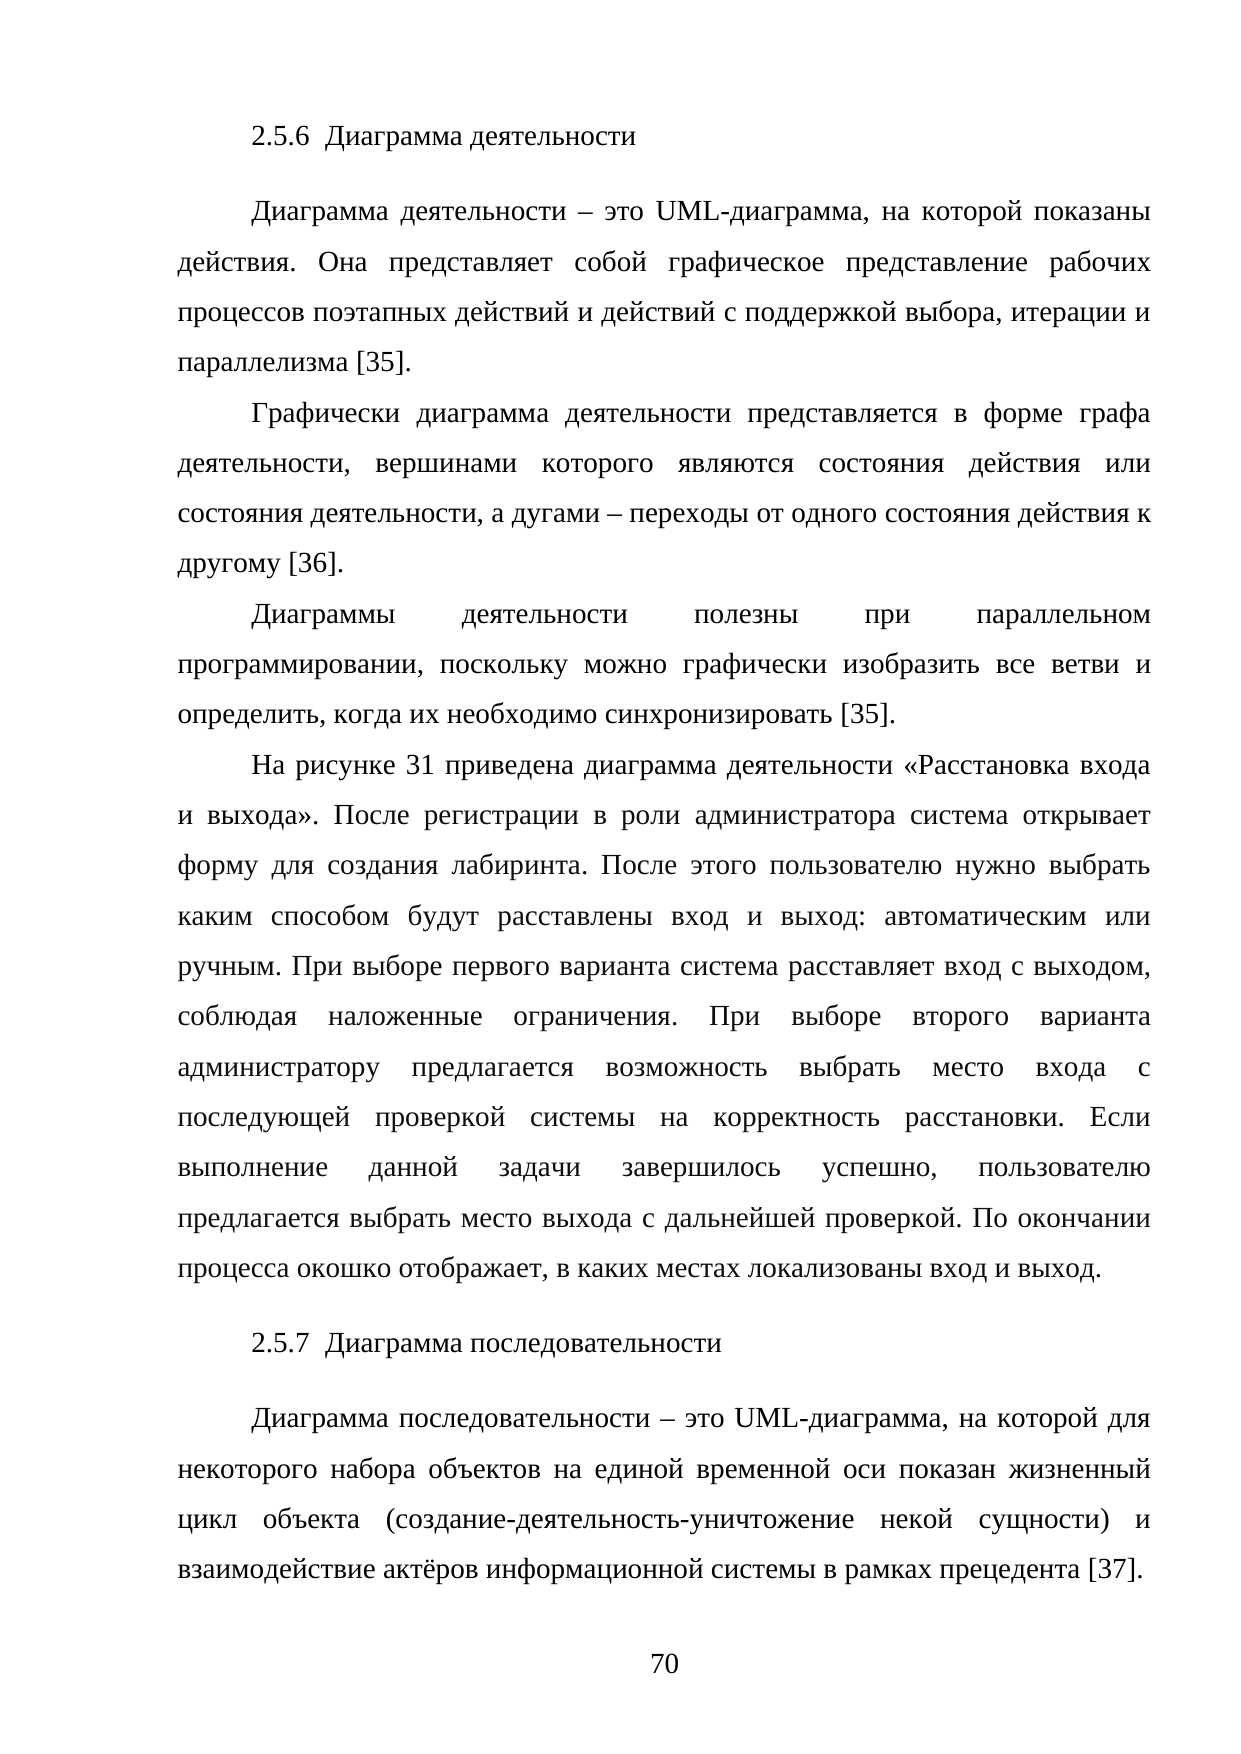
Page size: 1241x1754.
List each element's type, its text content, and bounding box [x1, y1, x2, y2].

text Диаграмма деятельности – это UML-диаграмма, на которой показаны действия. Она представляет собой графическое представление рабочих процессов поэтапных действий и действий с поддержкой выбора, итерации и параллелизма [35]. [177, 193, 1152, 378]
text На рисунке 31 приведена диаграмма деятельности «Расстановка входа и выхода». После регистрации в роли администратора система открывает форму для создания лабиринта. После этого пользователю нужно выбрать каким способом будут расставлены вход и выход: автоматическим или ручным. При выборе первого варианта система расставляет вход с выходом, соблюдая наложенные ограничения. При выборе второго варианта администратору предлагается возможность выбрать место входа с последующей проверкой системы на корректность расстановки. Если выполнение данной задачи завершилось успешно, пользователю предлагается выбрать место выхода с дальнейшей проверкой. По окончании процесса окошко отображает, в каких местах локализованы вход и выход. [177, 747, 1152, 1283]
text Графически диаграмма деятельности представляется в форме графа деятельности, вершинами которого являются состояния действия или состояния деятельности, а дугами – переходы от одного состояния действия к другому [36]. [177, 395, 1152, 579]
list Диаграмма последовательности [251, 1325, 1152, 1359]
text Диаграмма последовательности – это UML-диаграмма, на которой для некоторого набора объектов на единой временной оси показан жизненный цикл объекта (создание-деятельность-уничтожение некой сущности) и взаимодействие актёров информационной системы в рамках прецедента [37]. [177, 1401, 1152, 1585]
text Диаграммы деятельности полезны при параллельном программировании, поскольку можно графически изобразить все ветви и определить, когда их необходимо синхронизировать [35]. [177, 596, 1152, 730]
text Диаграмма деятельности [251, 118, 1152, 152]
